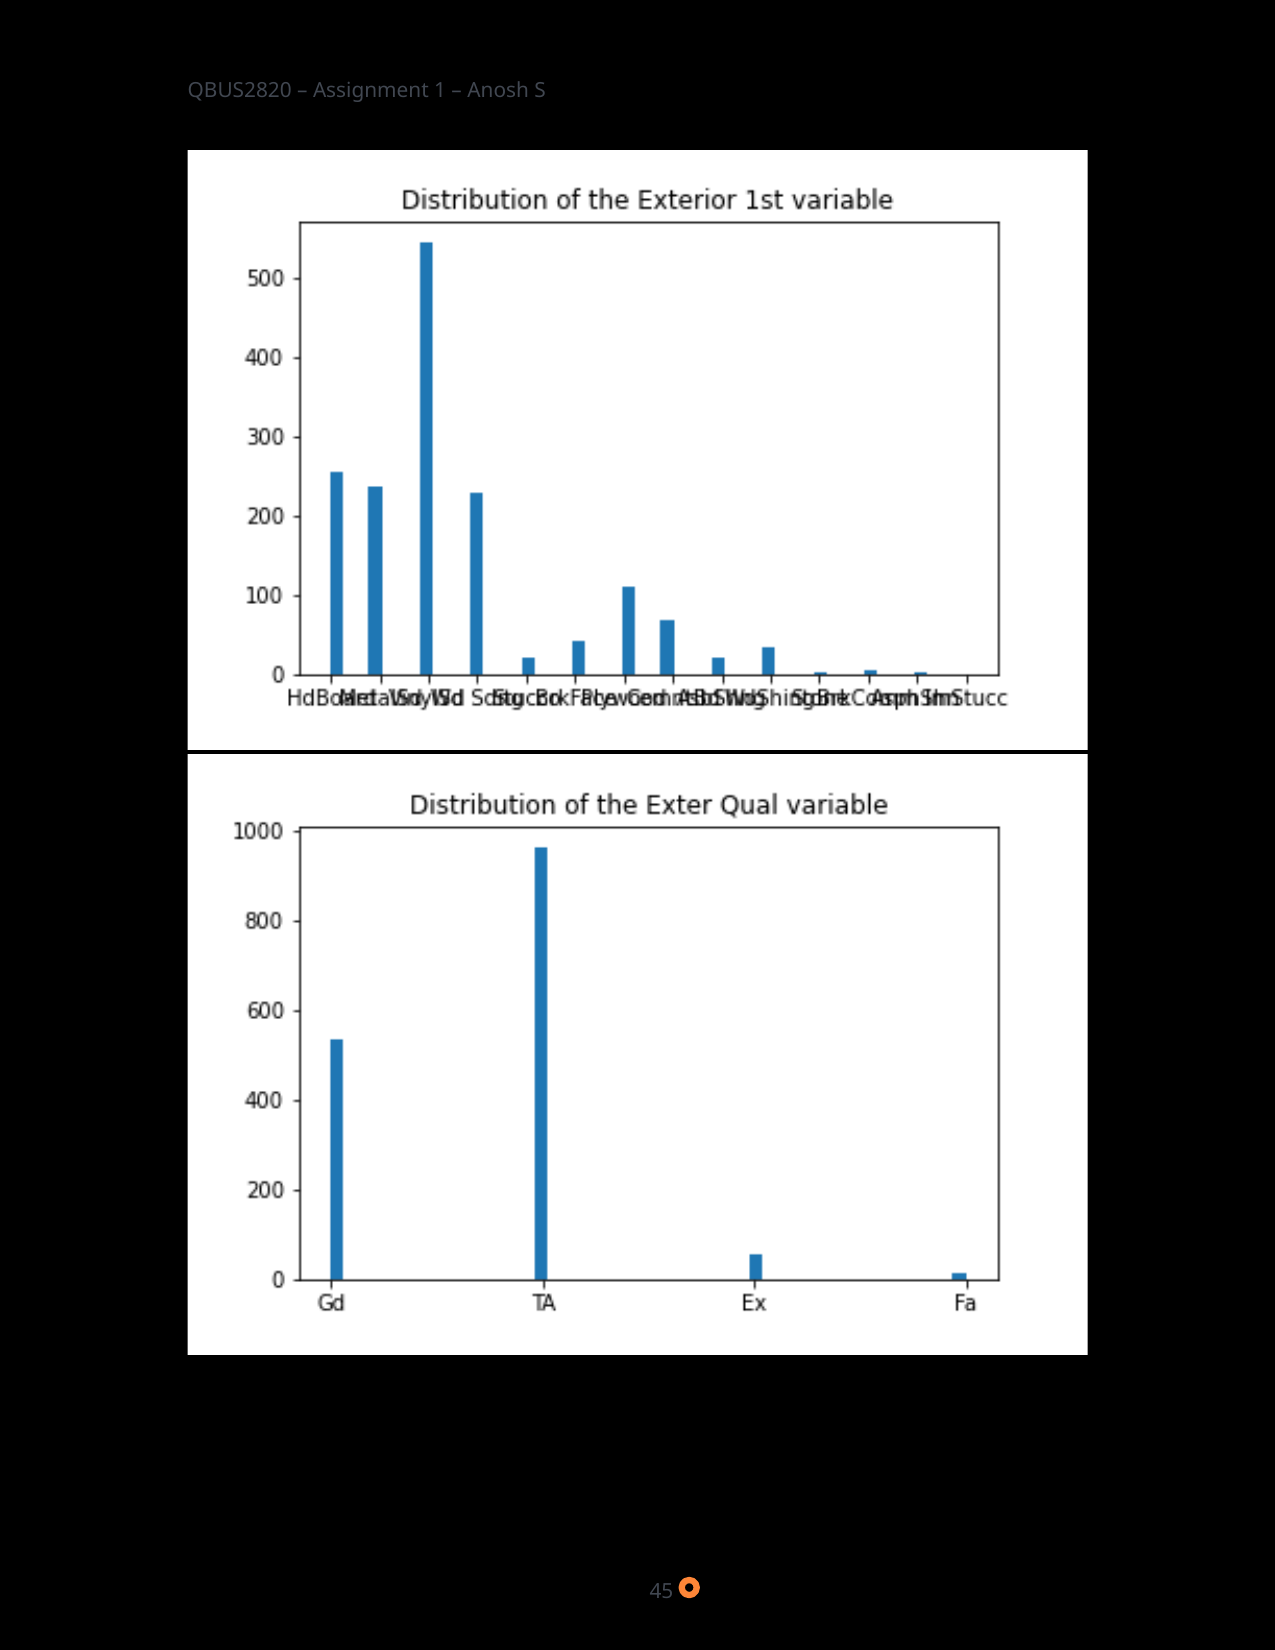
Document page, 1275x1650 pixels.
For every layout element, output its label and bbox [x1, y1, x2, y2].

picture [187, 150, 1088, 750]
picture [187, 754, 1088, 1355]
